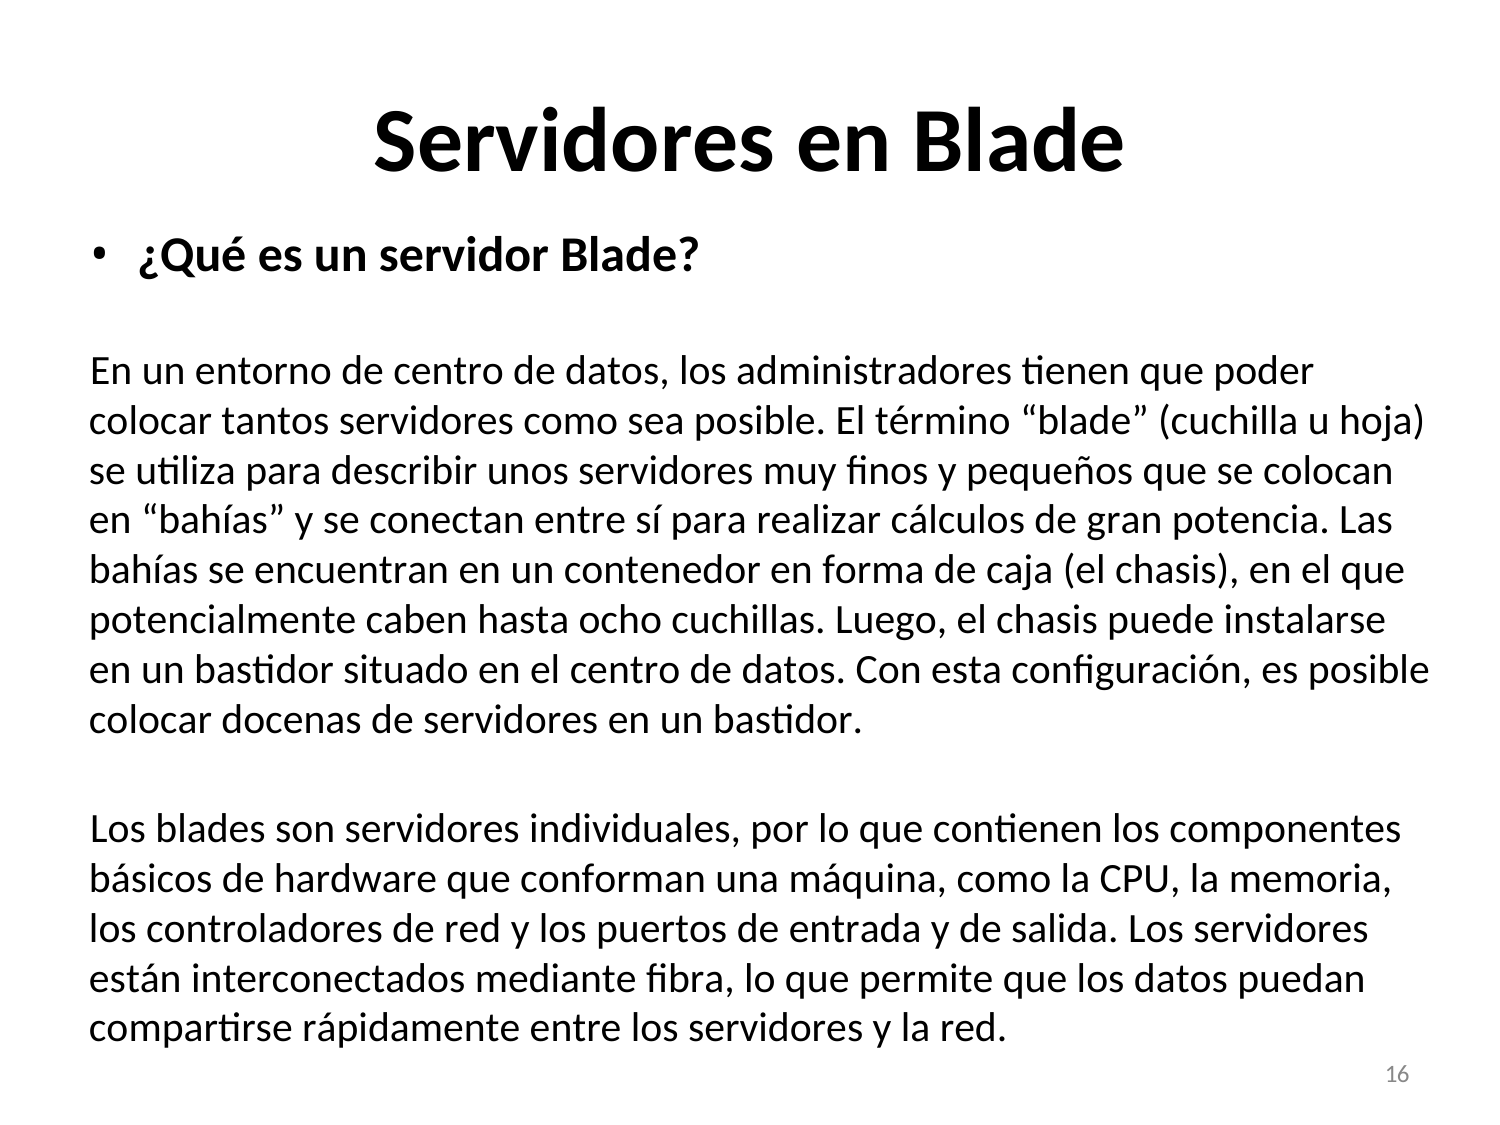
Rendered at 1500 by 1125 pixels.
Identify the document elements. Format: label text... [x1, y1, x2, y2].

subtitle Servidores en Blade [8, 82, 1492, 194]
list En un entorno de centro de datos, los administradores tienen que poder colocar tantos servidores como sea posible. El término “blade” (cuchilla u hoja) se utiliza para describir unos servidores muy finos y pequeños que se colocan en “bahías” y se conectan entre sí para realizar cálculos de gran potencia. Las bahías se encuentran en un contenedor en forma de caja (el chasis), en el que potencialmente caben hasta ocho cuchillas. Luego, el chasis puede instalarse en un bastidor situado en el centro de datos. Con esta configuración, es posible colocar docenas de servidores en un bastidor. [89, 345, 1432, 744]
list Los blades son servidores individuales, por lo que contienen los componentes básicos de hardware que conforman una máquina, como la CPU, la memoria, los controladores de red y los puertos de entrada y de salida. Los servidores están interconectados mediante fibra, lo que permite que los datos puedan compartirse rápidamente entre los servidores y la red. [89, 803, 1432, 1052]
list ¿Qué es un servidor Blade? [90, 218, 1500, 286]
